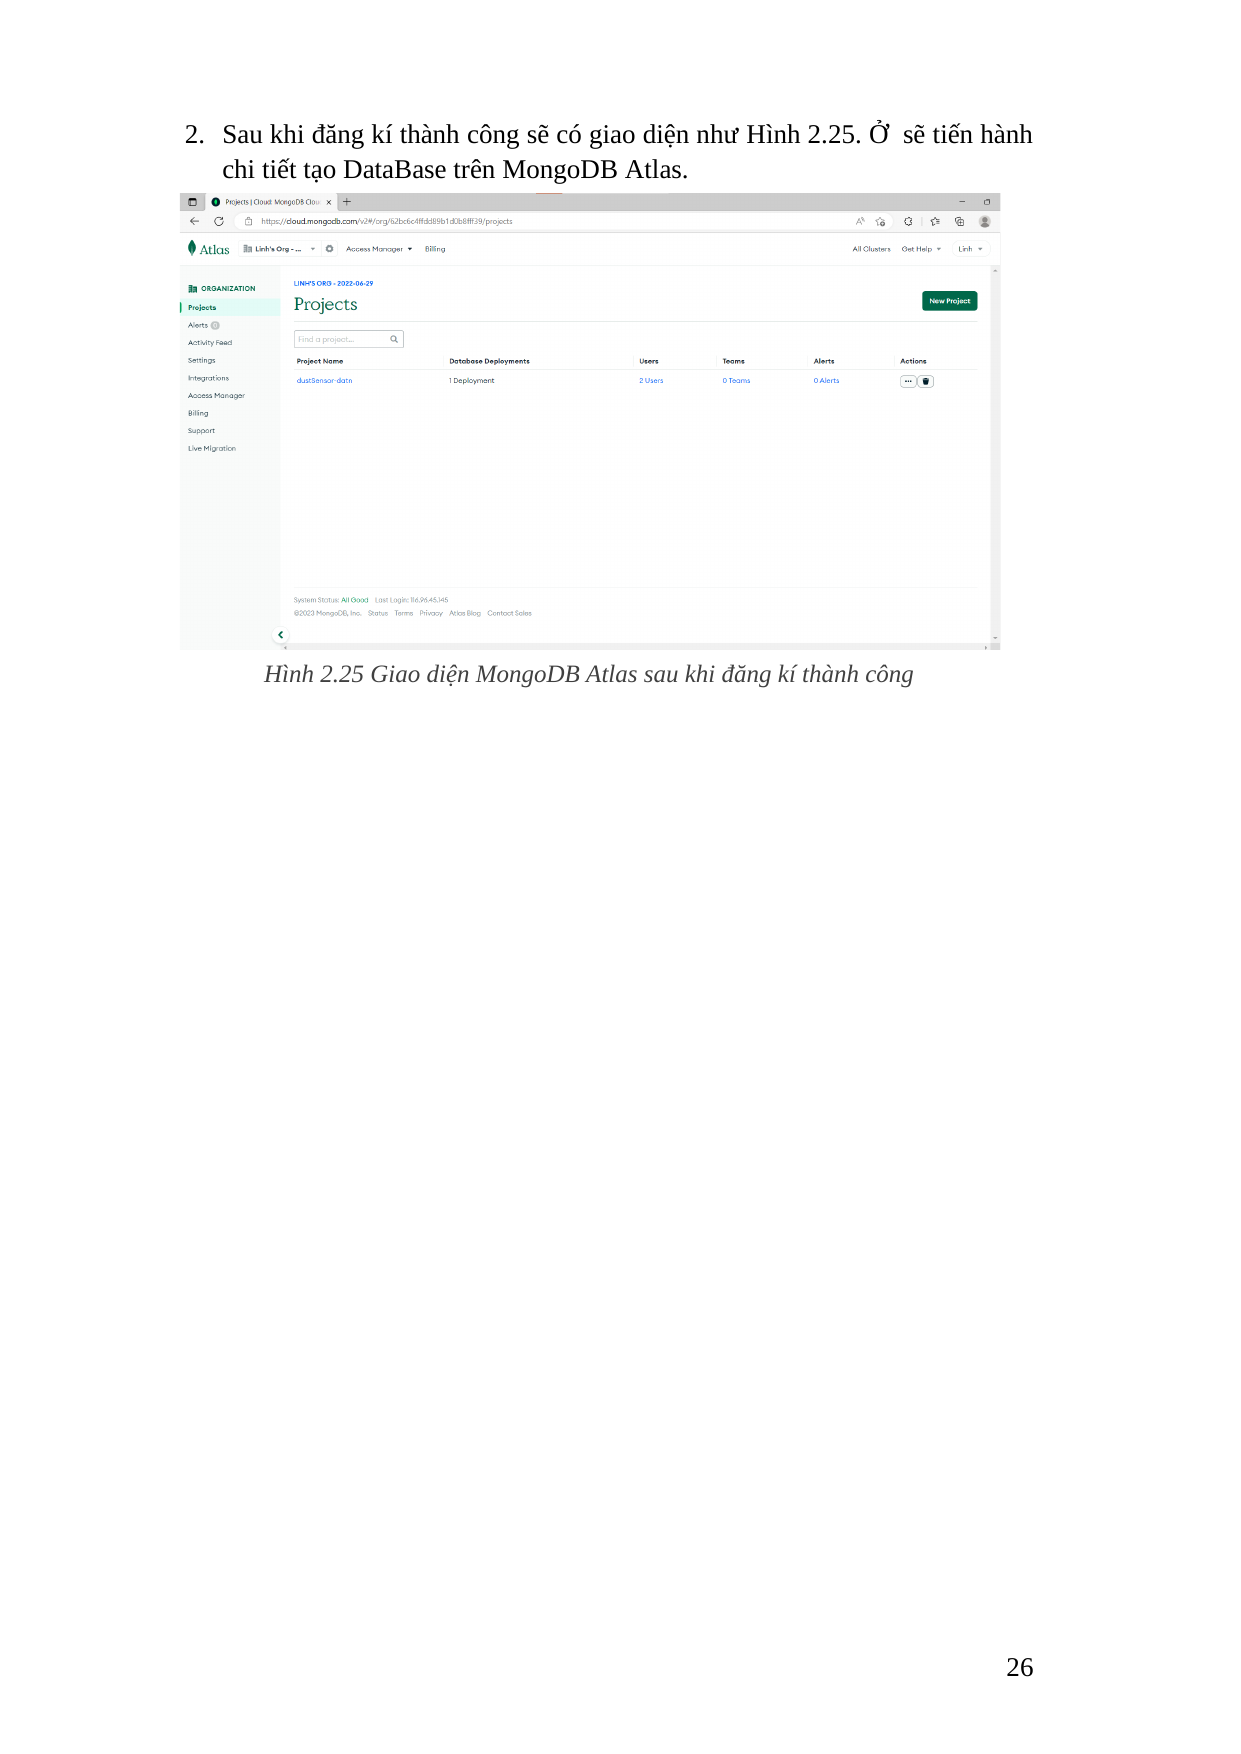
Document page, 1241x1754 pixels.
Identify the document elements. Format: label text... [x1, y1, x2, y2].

picture [179, 193, 1001, 650]
